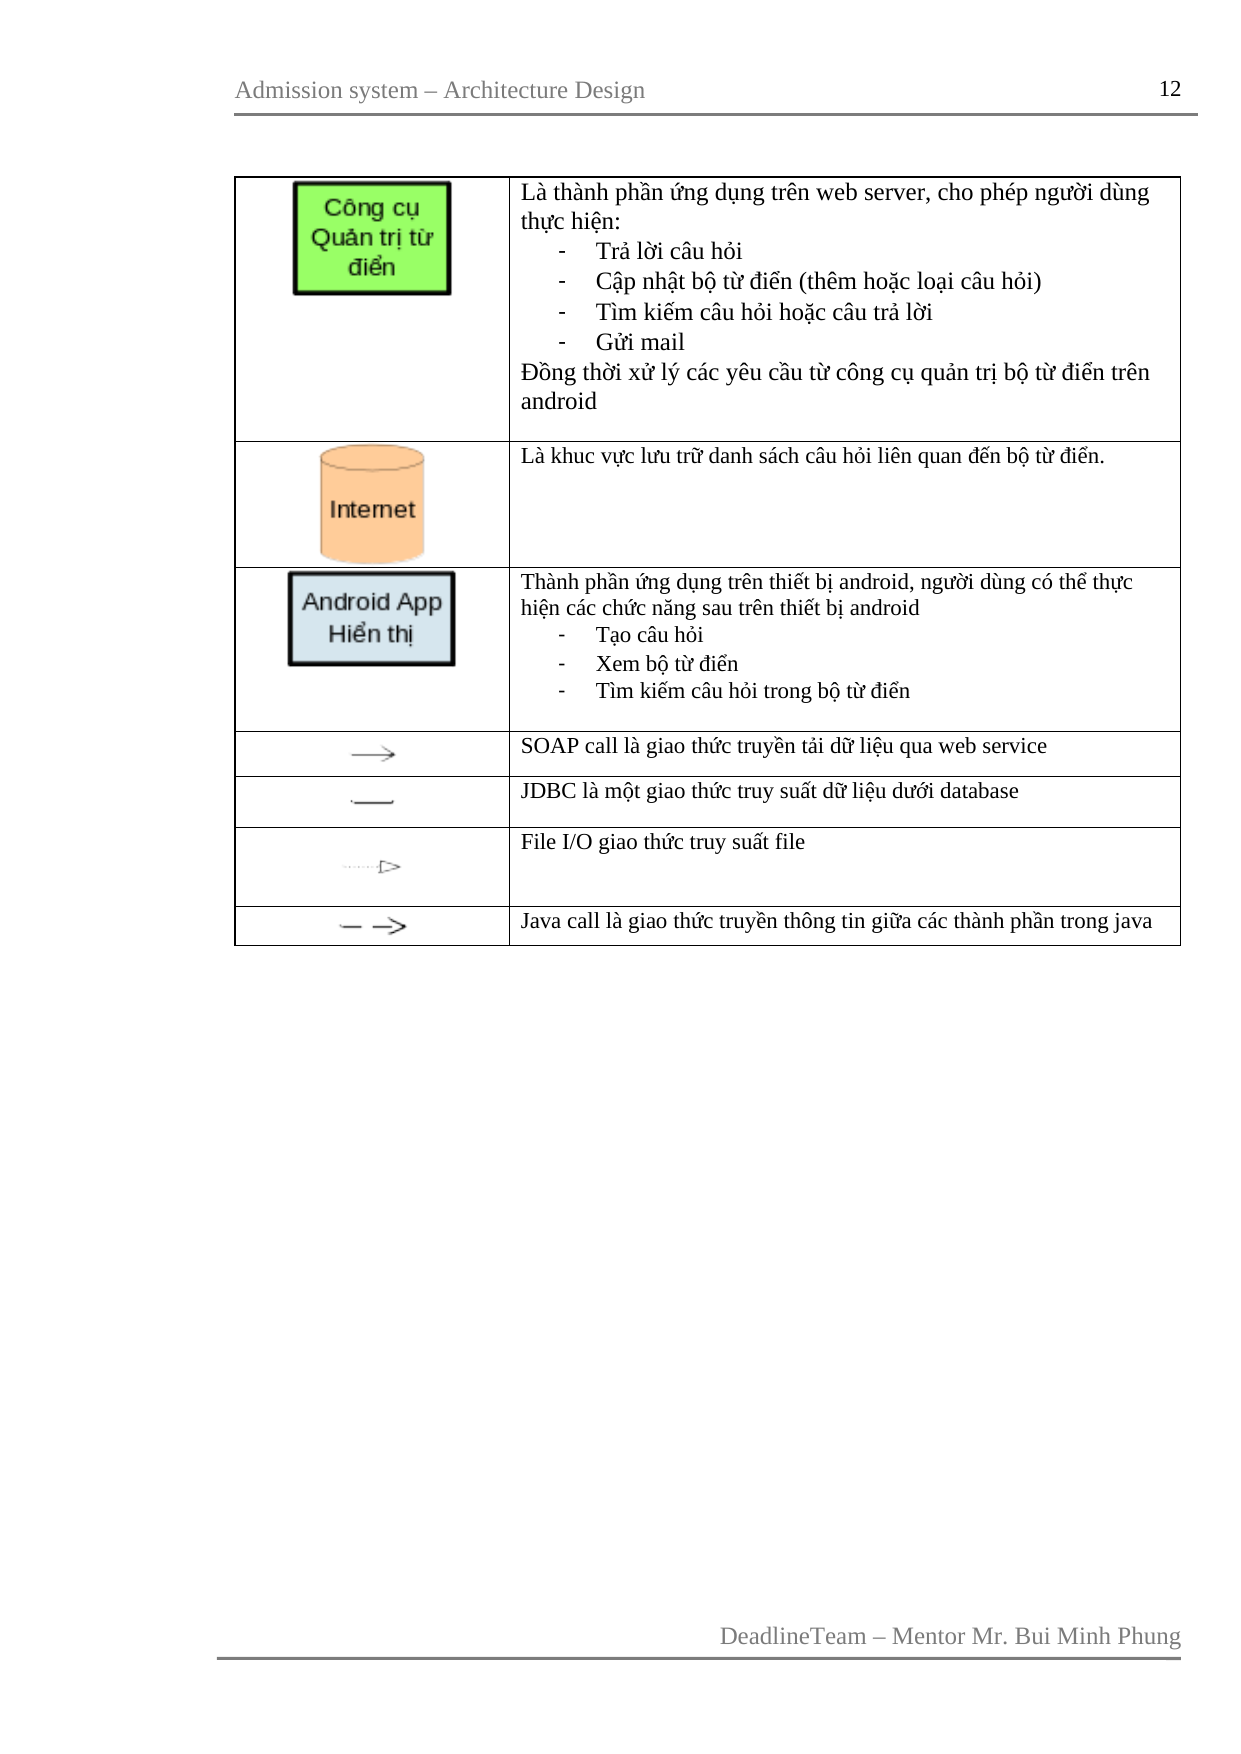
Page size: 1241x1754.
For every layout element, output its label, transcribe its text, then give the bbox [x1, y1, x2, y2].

table_cell Java call là giao thức truyền thông tin giữa các thành phần trong java [510, 907, 1180, 944]
table_cell [236, 442, 367, 567]
table_cell [236, 777, 509, 827]
table_cell [236, 568, 509, 731]
table_cell [236, 178, 509, 441]
table_cell File I/O giao thức truy suất file [510, 828, 1180, 906]
table_cell Là khuc vực lưu trữ danh sách câu hỏi liên quan đến bộ từ điển. [510, 442, 1180, 567]
table_cell [236, 732, 509, 776]
table_cell [236, 828, 509, 906]
table_cell SOAP call là giao thức truyền tải dữ liệu qua web service [510, 732, 1180, 776]
table_cell JDBC là một giao thức truy suất dữ liệu dưới database [510, 777, 1180, 827]
table_cell [236, 907, 509, 944]
table_cell [378, 442, 509, 567]
table_cell Thành phần ứng dụng trên thiết bị android, người dùng có thể thực hiện các chức năng sau trên thiết bị android Tạo câu hỏi Xem bộ từ điển Tìm kiếm câu hỏi trong bộ từ điển [510, 568, 1180, 731]
table_cell Là thành phần ứng dụng trên web server, cho phép người dùng thực hiện: Trả lời câu hỏi Cập nhật bộ từ điển (thêm hoặc loại câu hỏi) Tìm kiếm câu hỏi hoặc câu trả lời Gửi mail Đồng thời xử lý các yêu cầu từ công cụ quản trị bộ từ điển trên android [510, 178, 1180, 441]
